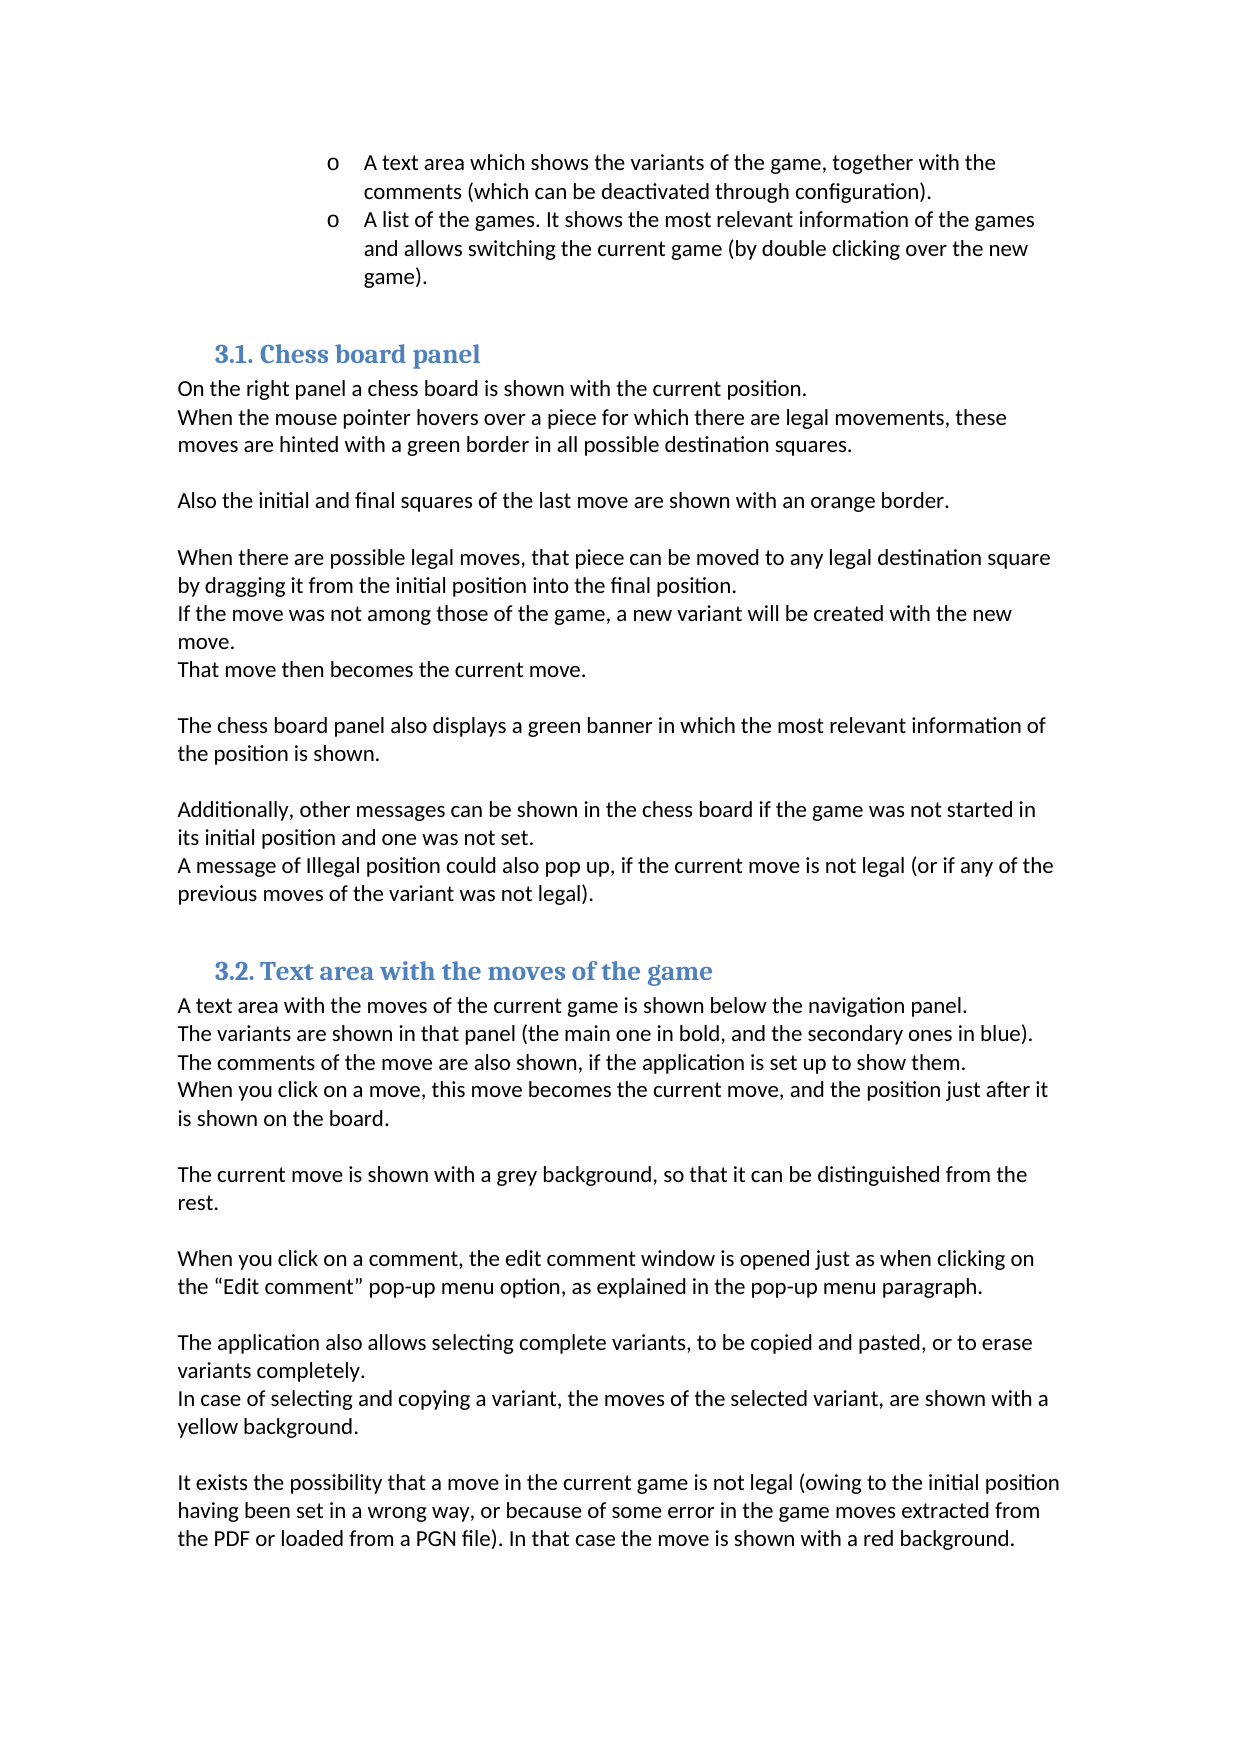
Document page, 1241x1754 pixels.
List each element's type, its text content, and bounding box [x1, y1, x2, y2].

text When you click on a move, this move becomes the current move, and the position just after it is shown on the board. [177, 1076, 1063, 1132]
text In case of selecting and copying a variant, the moves of the selected variant, are shown with a yellow background. [177, 1384, 1063, 1440]
text The comments of the move are also shown, if the application is set up to show them. [177, 1048, 1063, 1076]
text Also the initial and final squares of the last move are shown with an orange border. [177, 487, 1063, 515]
text A message of Illegal position could also pop up, if the current move is not legal (or if any of the previous moves of the variant was not legal). [177, 851, 1063, 907]
text It exists the possibility that a move in the current game is not legal (owing to the initial position having been set in a wrong way, or because of some error in the game moves extracted from the PDF or loaded from a PGN file). In that case the move is shown with a red background. [177, 1468, 1063, 1552]
text The current move is shown with a grey background, so that it can be distinguished from the rest. [177, 1160, 1063, 1216]
text A text area with the moves of the current game is shown below the navigation panel. [177, 992, 1063, 1019]
text The chess board panel also displays a green banner in which the most relevant information of the position is shown. [177, 711, 1063, 767]
list A list of the games. It shows the most relevant information of the games and allows switching the current game (by double clicking over the new game). [326, 205, 1063, 290]
subtitle Chess board panel [215, 339, 1063, 370]
text The variants are shown in that panel (the main one in bold, and the secondary ones in blue). [177, 1019, 1063, 1048]
text When the mouse pointer hovers over a piece for which there are legal movements, these moves are hinted with a green border in all possible destination squares. [177, 403, 1063, 459]
text When there are possible legal moves, that piece can be moved to any legal destination square by dragging it from the initial position into the final position. [177, 543, 1063, 599]
text On the right panel a chess board is shown with the current position. [177, 374, 1063, 403]
list A text area which shows the variants of the game, together with the comments (which can be deactivated through configuration). [326, 148, 1063, 205]
text That move then becomes the current move. [177, 655, 1063, 683]
text If the move was not among those of the game, a new variant will be created with the new move. [177, 599, 1063, 655]
text Additionally, other messages can be shown in the chess board if the game was not started in its initial position and one was not set. [177, 795, 1063, 851]
subtitle Text area with the moves of the game [215, 956, 1063, 987]
text The application also allows selecting complete variants, to be copied and pasted, or to erase variants completely. [177, 1328, 1063, 1384]
text When you click on a comment, the edit comment window is opened just as when clicking on the “Edit comment” pop-up menu option, as explained in the pop-up menu paragraph. [177, 1244, 1063, 1300]
